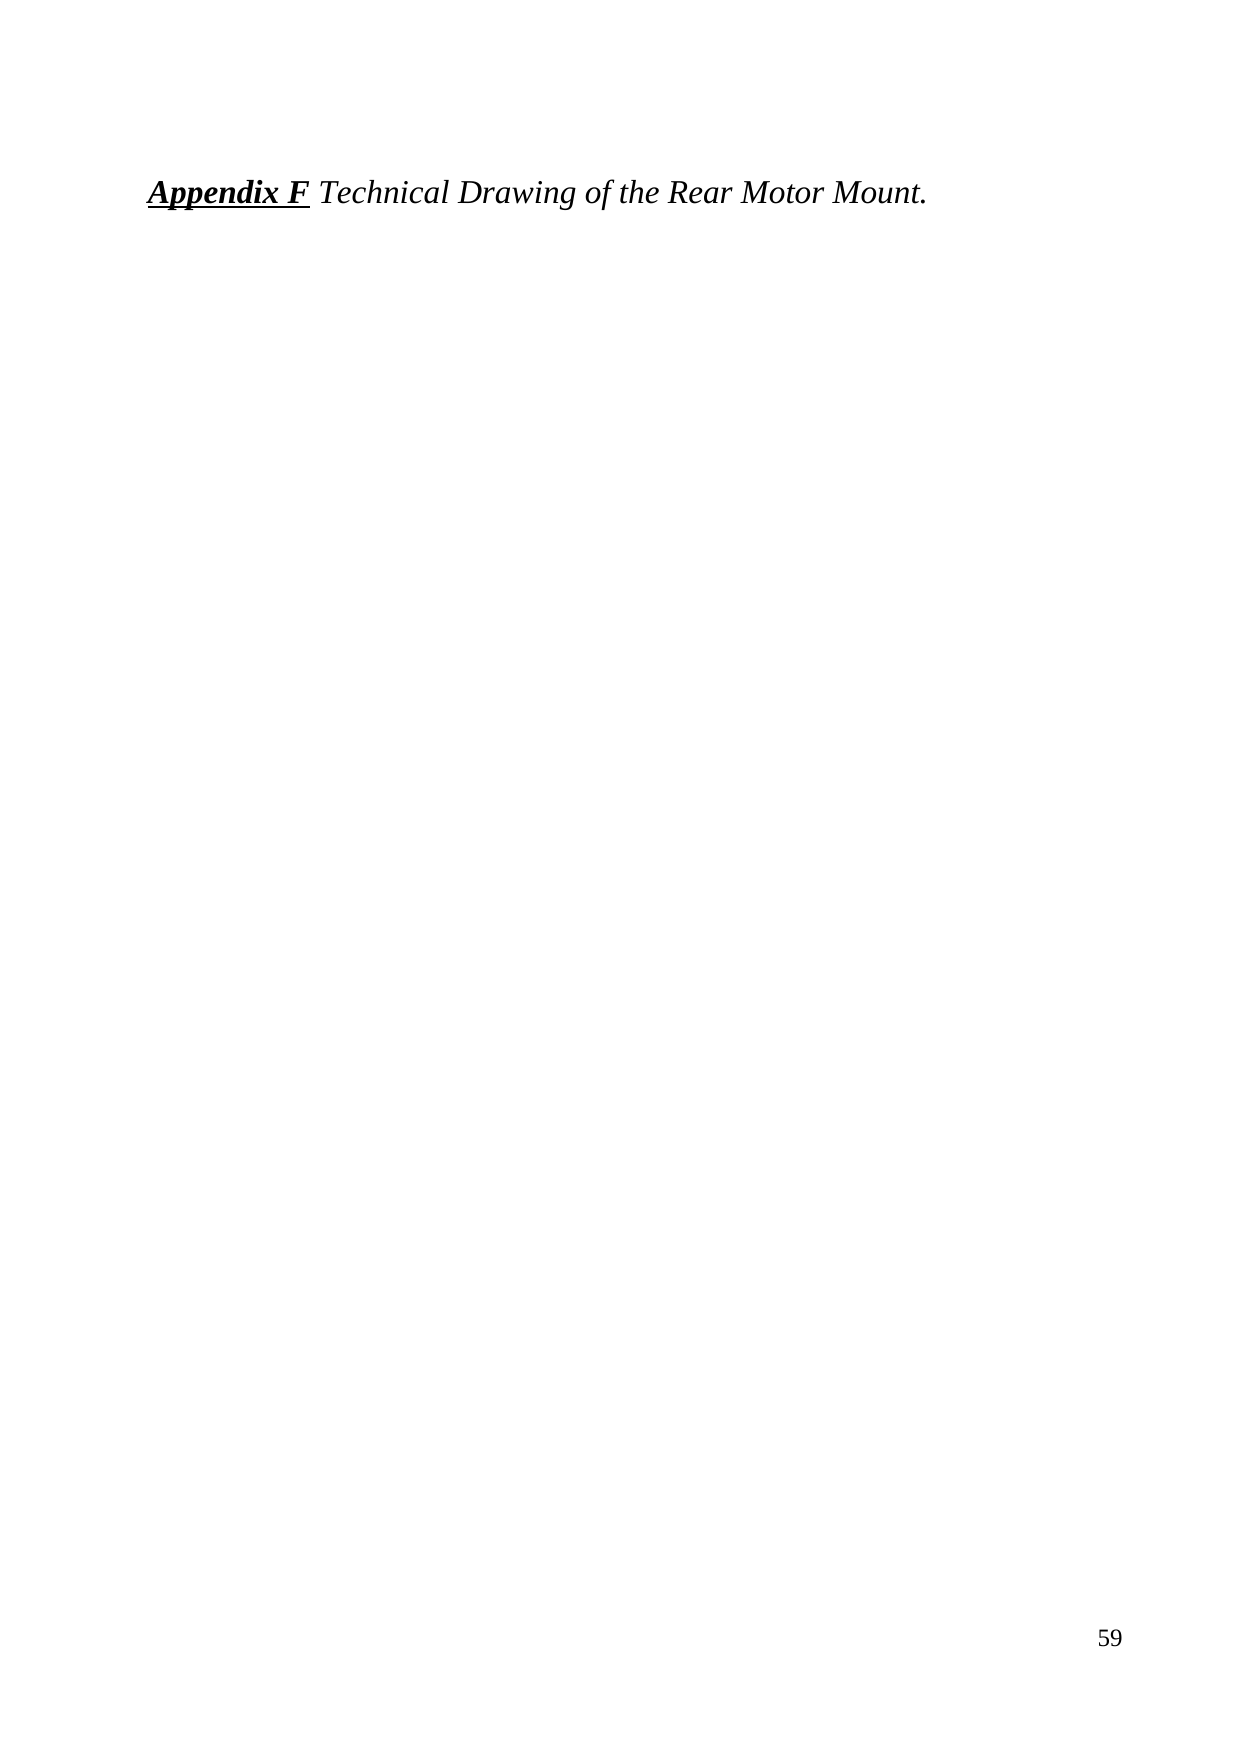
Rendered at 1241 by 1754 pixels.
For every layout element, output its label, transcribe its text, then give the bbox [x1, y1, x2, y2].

subtitle Appendix F Technical Drawing of the Rear Motor Mount. [148, 173, 1122, 211]
